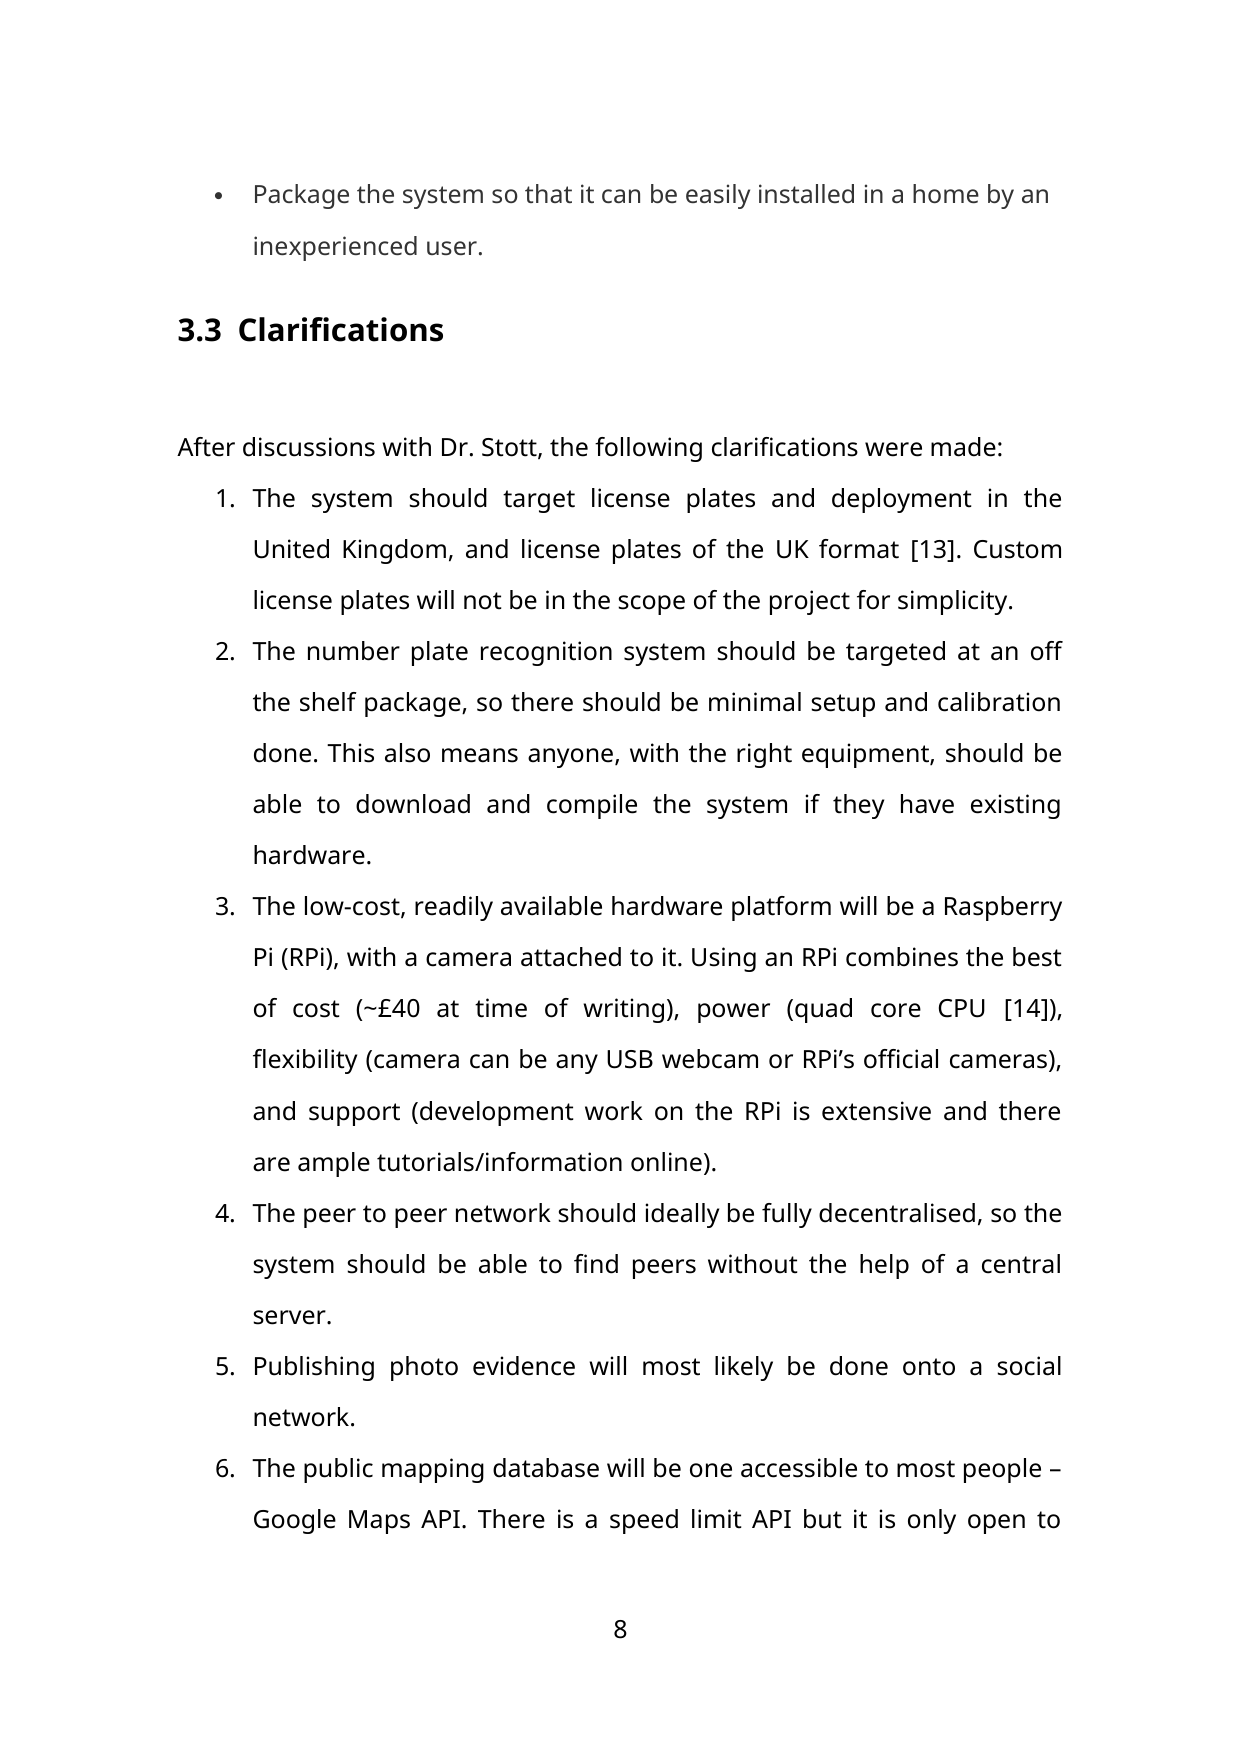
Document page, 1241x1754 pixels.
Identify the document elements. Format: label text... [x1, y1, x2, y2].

list The low-cost, readily available hardware platform will be a Raspberry Pi (RPi), with a camera attached to it. Using an RPi combines the best of cost (~£40 at time of writing), power (quad core CPU [14]), flexibility (camera can be any USB webcam or RPi’s official cameras), and support (development work on the RPi is extensive and there are ample tutorials/information online). [215, 889, 1063, 1178]
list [215, 1450, 1063, 1536]
list Publishing photo evidence will most likely be done onto a social network. [215, 1348, 1063, 1433]
list The system should target license plates and deployment in the United Kingdom, and license plates of the UK format [13]. Custom license plates will not be in the scope of the project for simplicity. [215, 481, 1063, 617]
list The number plate recognition system should be targeted at an off the shelf package, so there should be minimal setup and calibration done. This also means anyone, with the right equipment, should be able to download and compile the system if they have existing hardware. [215, 634, 1063, 872]
subtitle Clarifications [177, 308, 1063, 351]
list The peer to peer network should ideally be fully decentralised, so the system should be able to find peers without the help of a central server. [215, 1195, 1063, 1331]
text After discussions with Dr. Stott, the following clarifications were made: [177, 429, 1063, 464]
list Package the system so that it can be easily installed in a home by an inexperienced user. [215, 177, 1063, 262]
